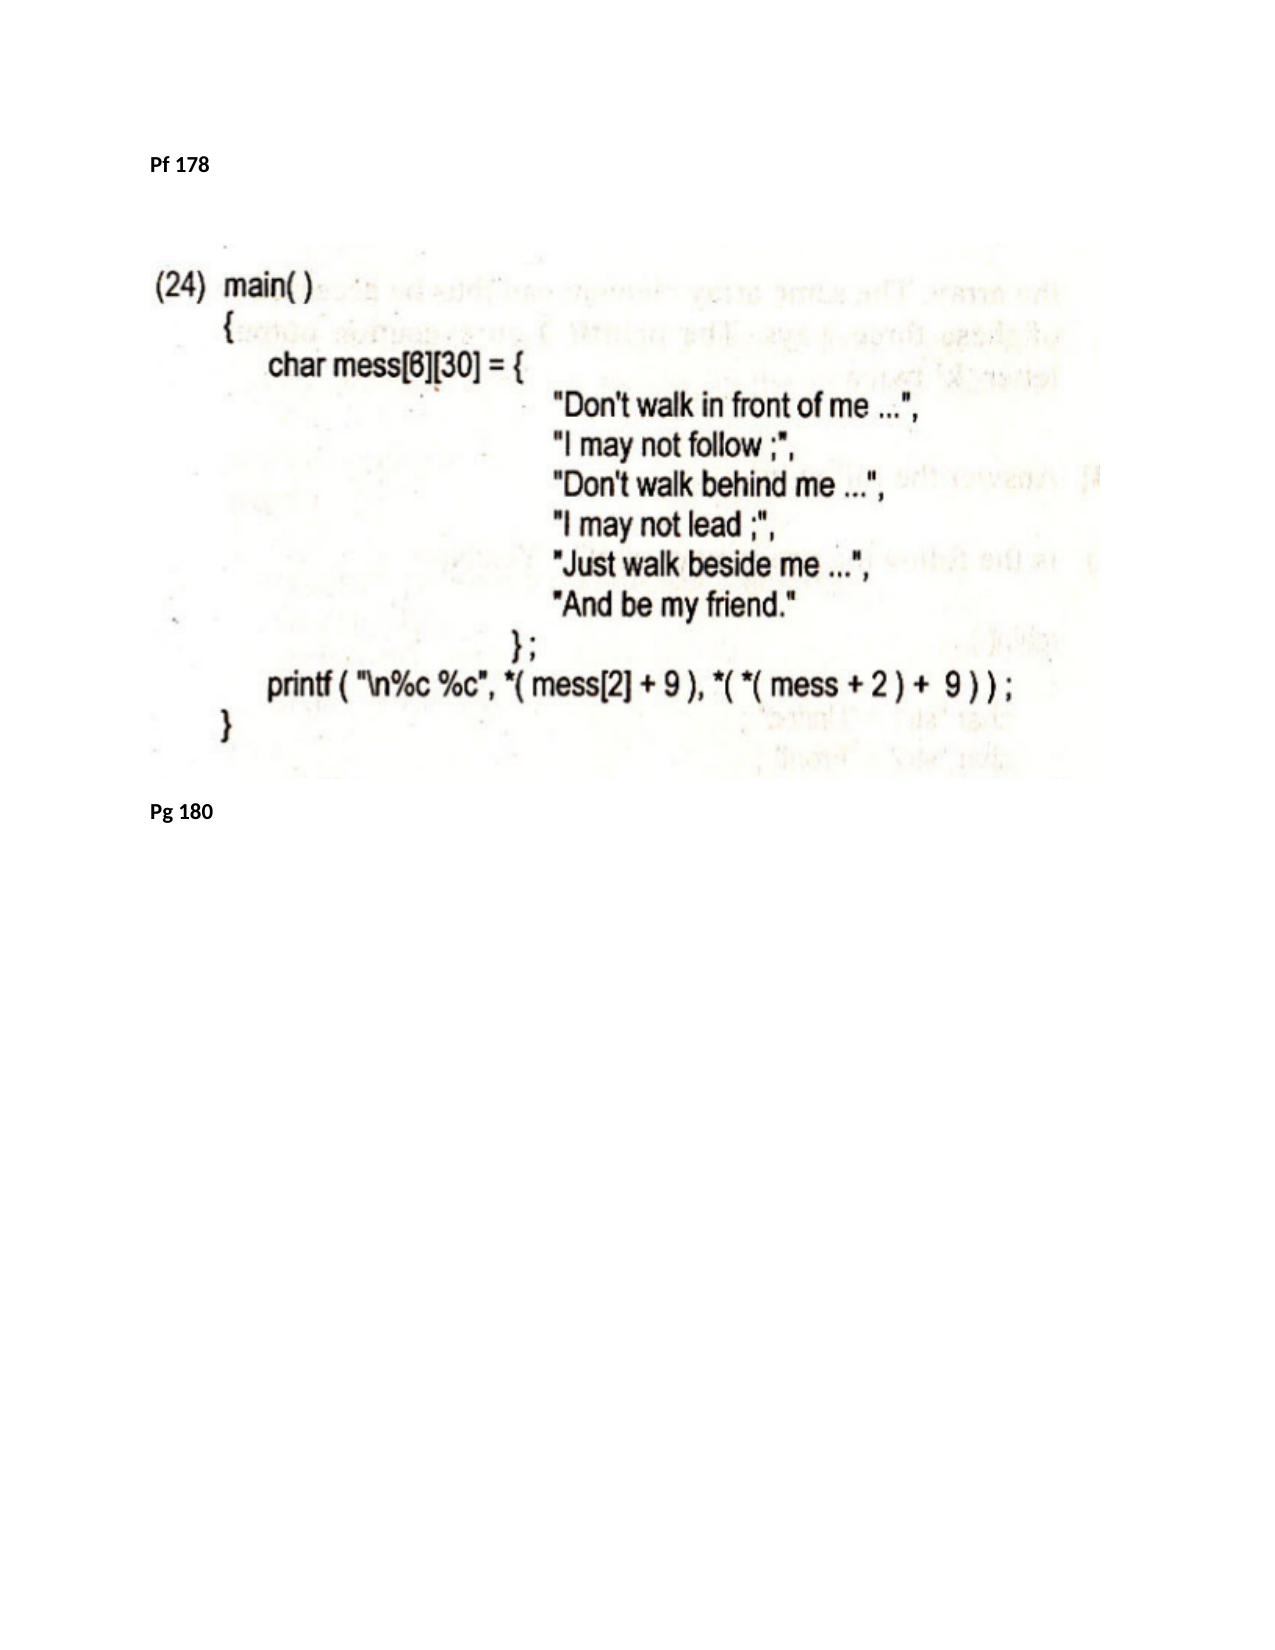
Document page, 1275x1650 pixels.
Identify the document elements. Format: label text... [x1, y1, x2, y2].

text Pf 178 [150, 150, 1125, 178]
text Pg 180 [150, 797, 1125, 825]
picture [150, 243, 1100, 779]
